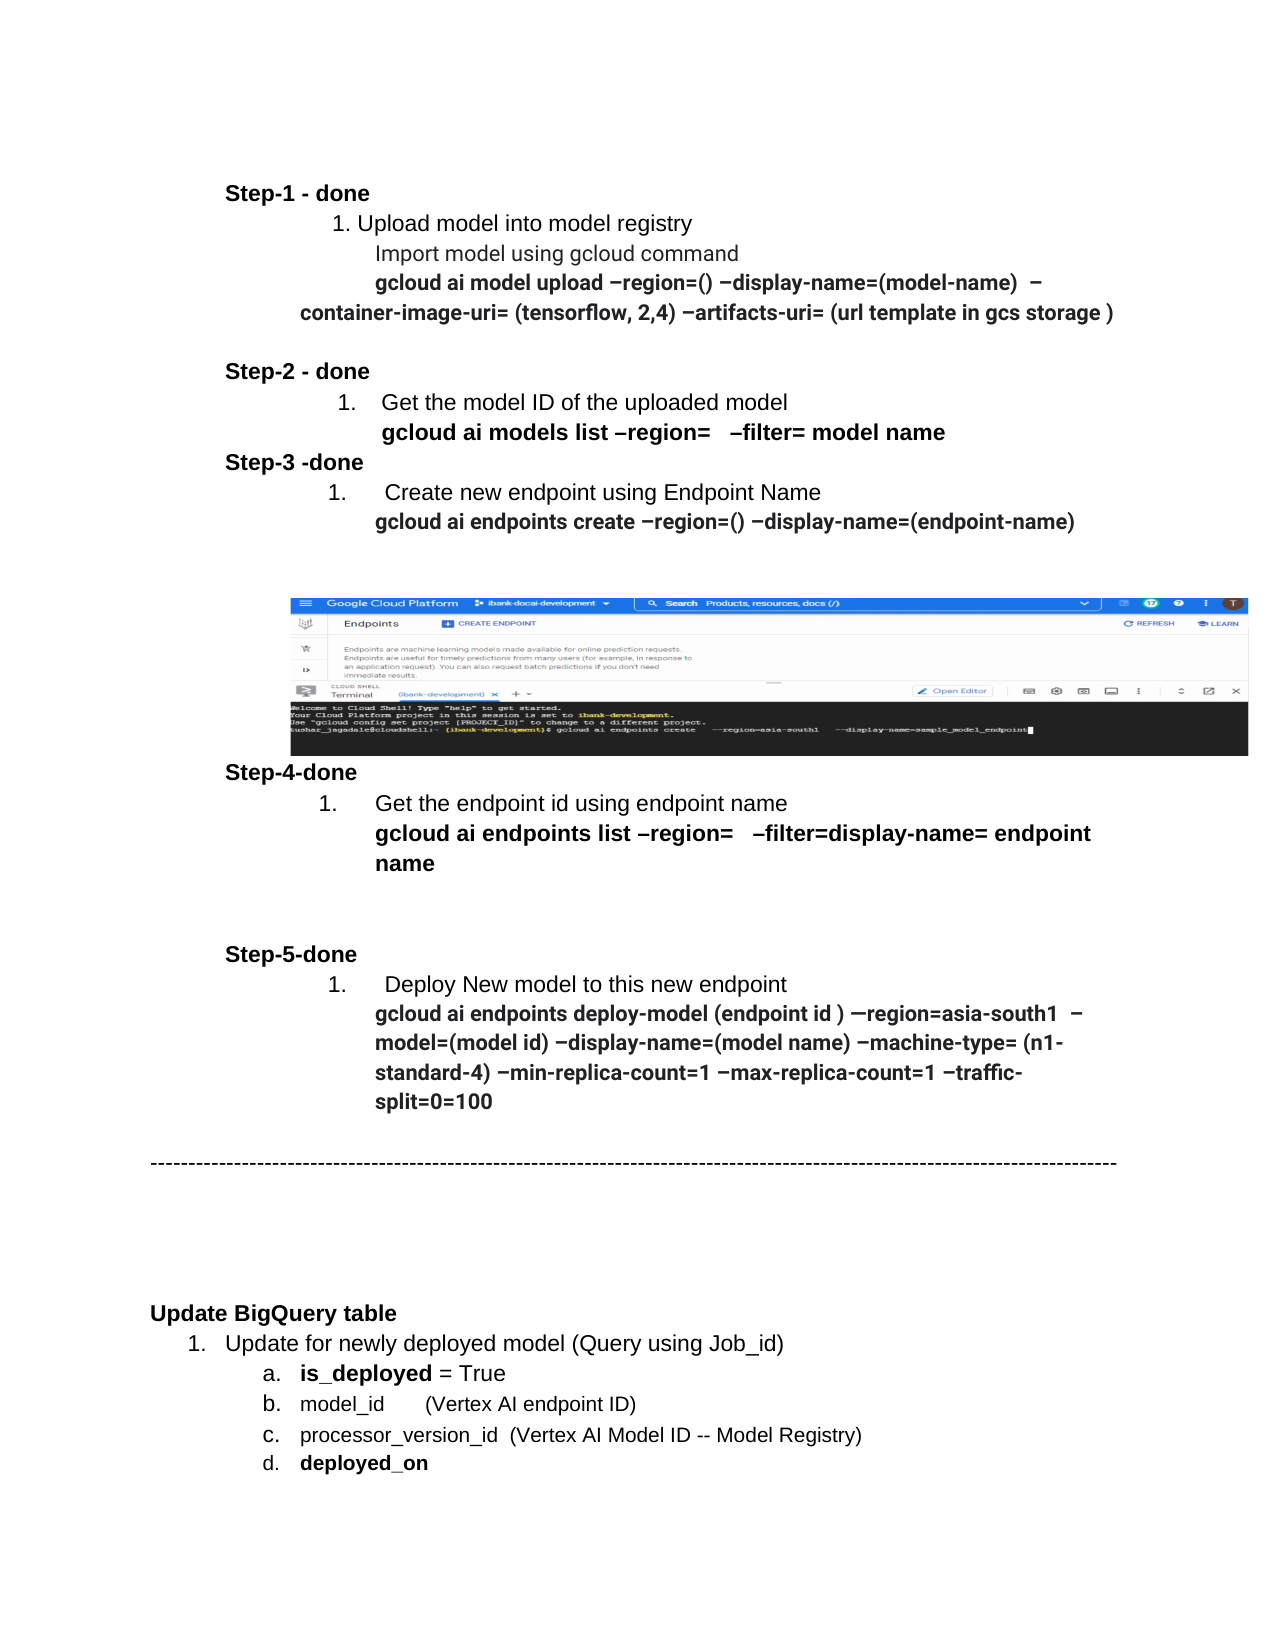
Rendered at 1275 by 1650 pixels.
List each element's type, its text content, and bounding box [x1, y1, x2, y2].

text Step-4-done [225, 759, 1125, 786]
text Step-5-done [225, 941, 1125, 967]
subtitle Update BigQuery table [150, 1300, 1125, 1326]
text Import model using gcloud command [225, 241, 1125, 266]
text gcloud ai endpoints list –region= –filter=display-name= endpoint name [375, 820, 1125, 876]
text Step-3 -done [225, 449, 1125, 475]
text gcloud ai endpoints deploy-model (endpoint id ) —region=asia-south1 –model=(model id) –display-name=(model name) –machine-type= (n1-standard-4) –min-replica-count=1 –max-replica-count=1 –traffic-split=0=100 [375, 1001, 1125, 1115]
list is_deployed = True [262, 1360, 1125, 1387]
text ------------------------------------------------------------------------------------------------------------------------------- [150, 1149, 1125, 1175]
list Deploy New model to this new endpoint [347, 971, 1125, 997]
list processor_version_id (Vertex AI Model ID -- Model Registry) [262, 1421, 1125, 1447]
text gcloud ai endpoints create –region=() –display-name=(endpoint-name) [225, 509, 1125, 535]
list deployed_on [262, 1451, 1125, 1475]
text gcloud ai models list –region= –filter= model name [375, 419, 1125, 445]
list Create new endpoint using Endpoint Name [347, 479, 1125, 506]
picture [290, 598, 1249, 756]
text Step-2 - done [225, 358, 1125, 385]
list Get the endpoint id using endpoint name [337, 789, 1125, 816]
list Update for newly deployed model (Query using Job_id) [187, 1330, 1125, 1356]
text gcloud ai model upload –region=() –display-name=(model-name) –container-image-uri= (tensorflow, 2,4) –artifacts-uri= (url template in gcs storage ) [300, 270, 1125, 325]
list model_id (Vertex AI endpoint ID) [262, 1390, 1125, 1417]
list Get the model ID of the uploaded model [337, 388, 1125, 415]
text Step-1 - done [225, 180, 1125, 207]
text 1. Upload model into model registry [225, 210, 1125, 237]
